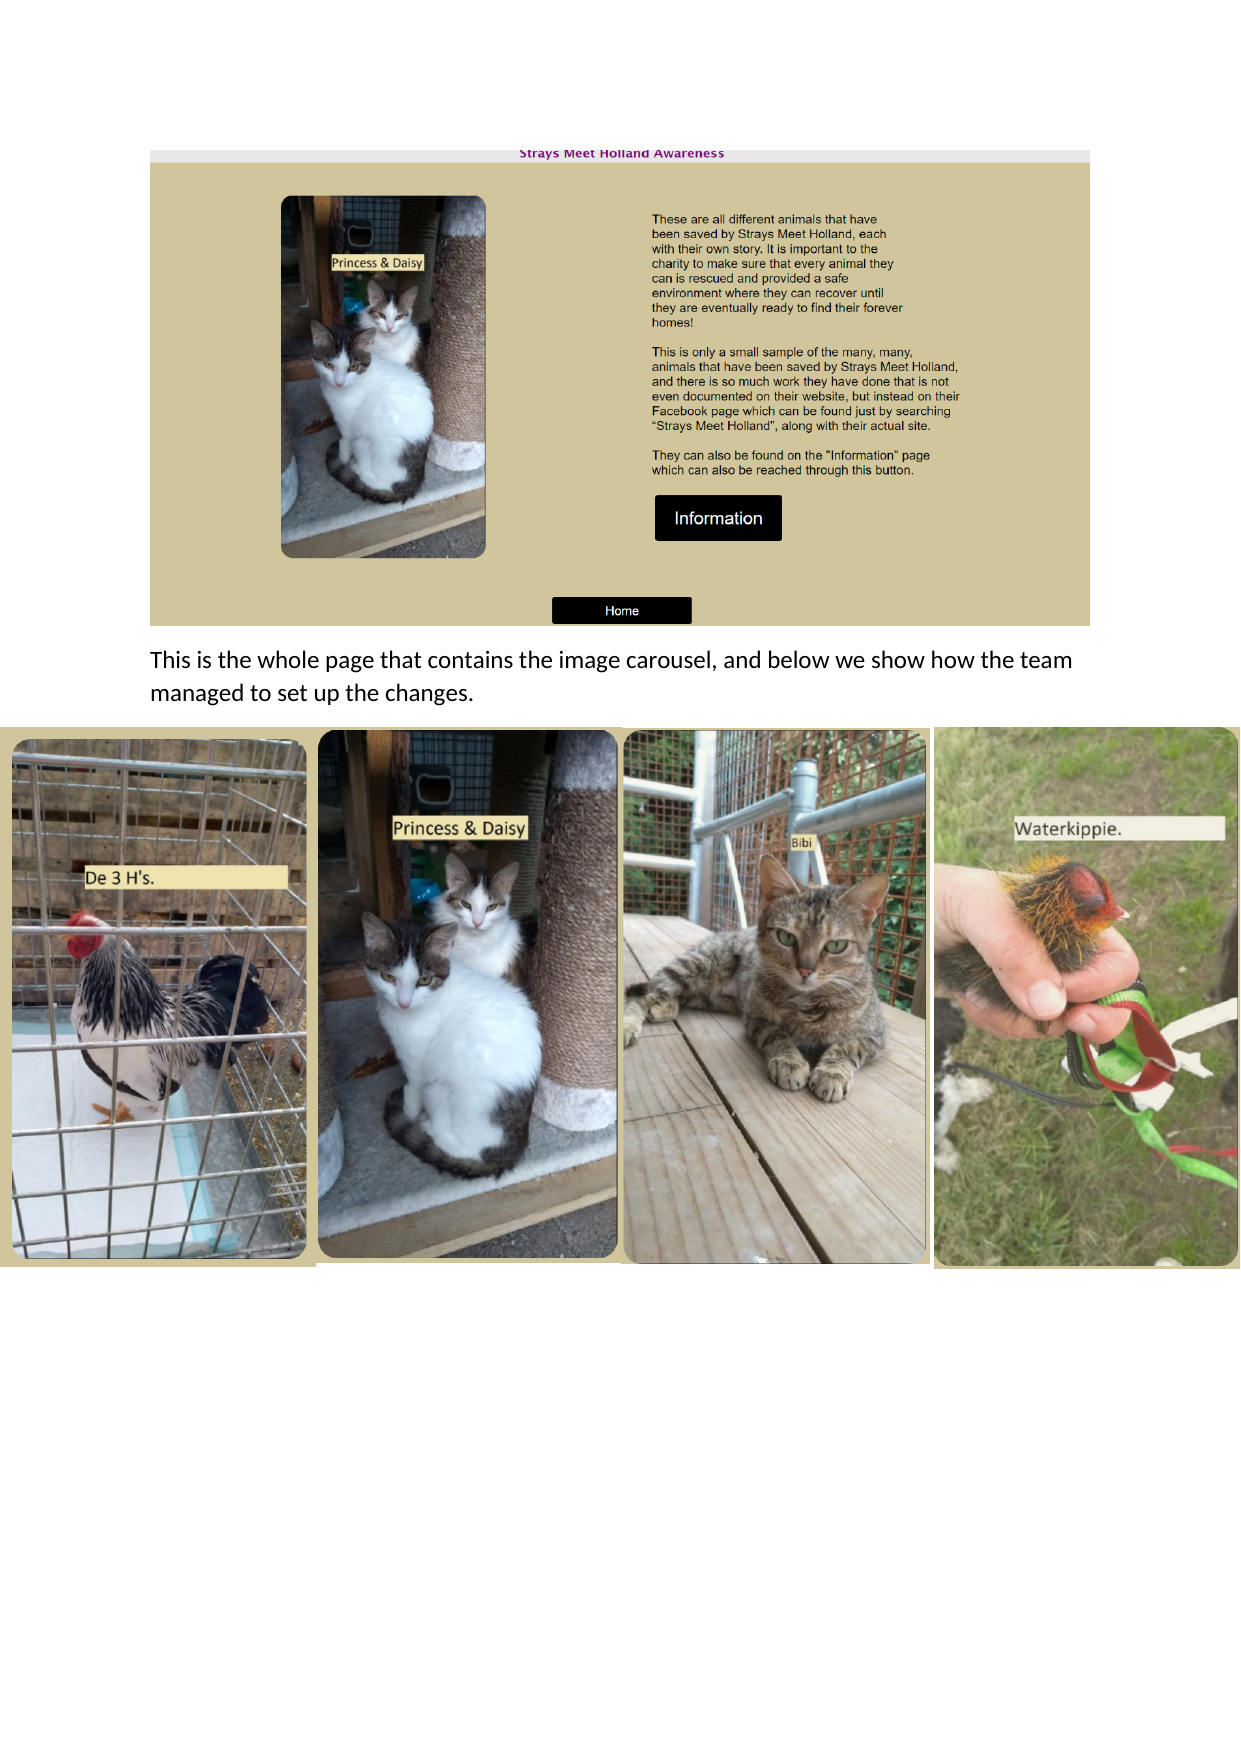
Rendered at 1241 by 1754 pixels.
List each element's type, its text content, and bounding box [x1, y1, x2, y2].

picture [150, 150, 1091, 626]
picture [0, 727, 930, 1267]
text This is the whole page that contains the image carousel, and below we show how the team managed to set up the changes. [150, 644, 1090, 708]
picture [934, 727, 1241, 1269]
